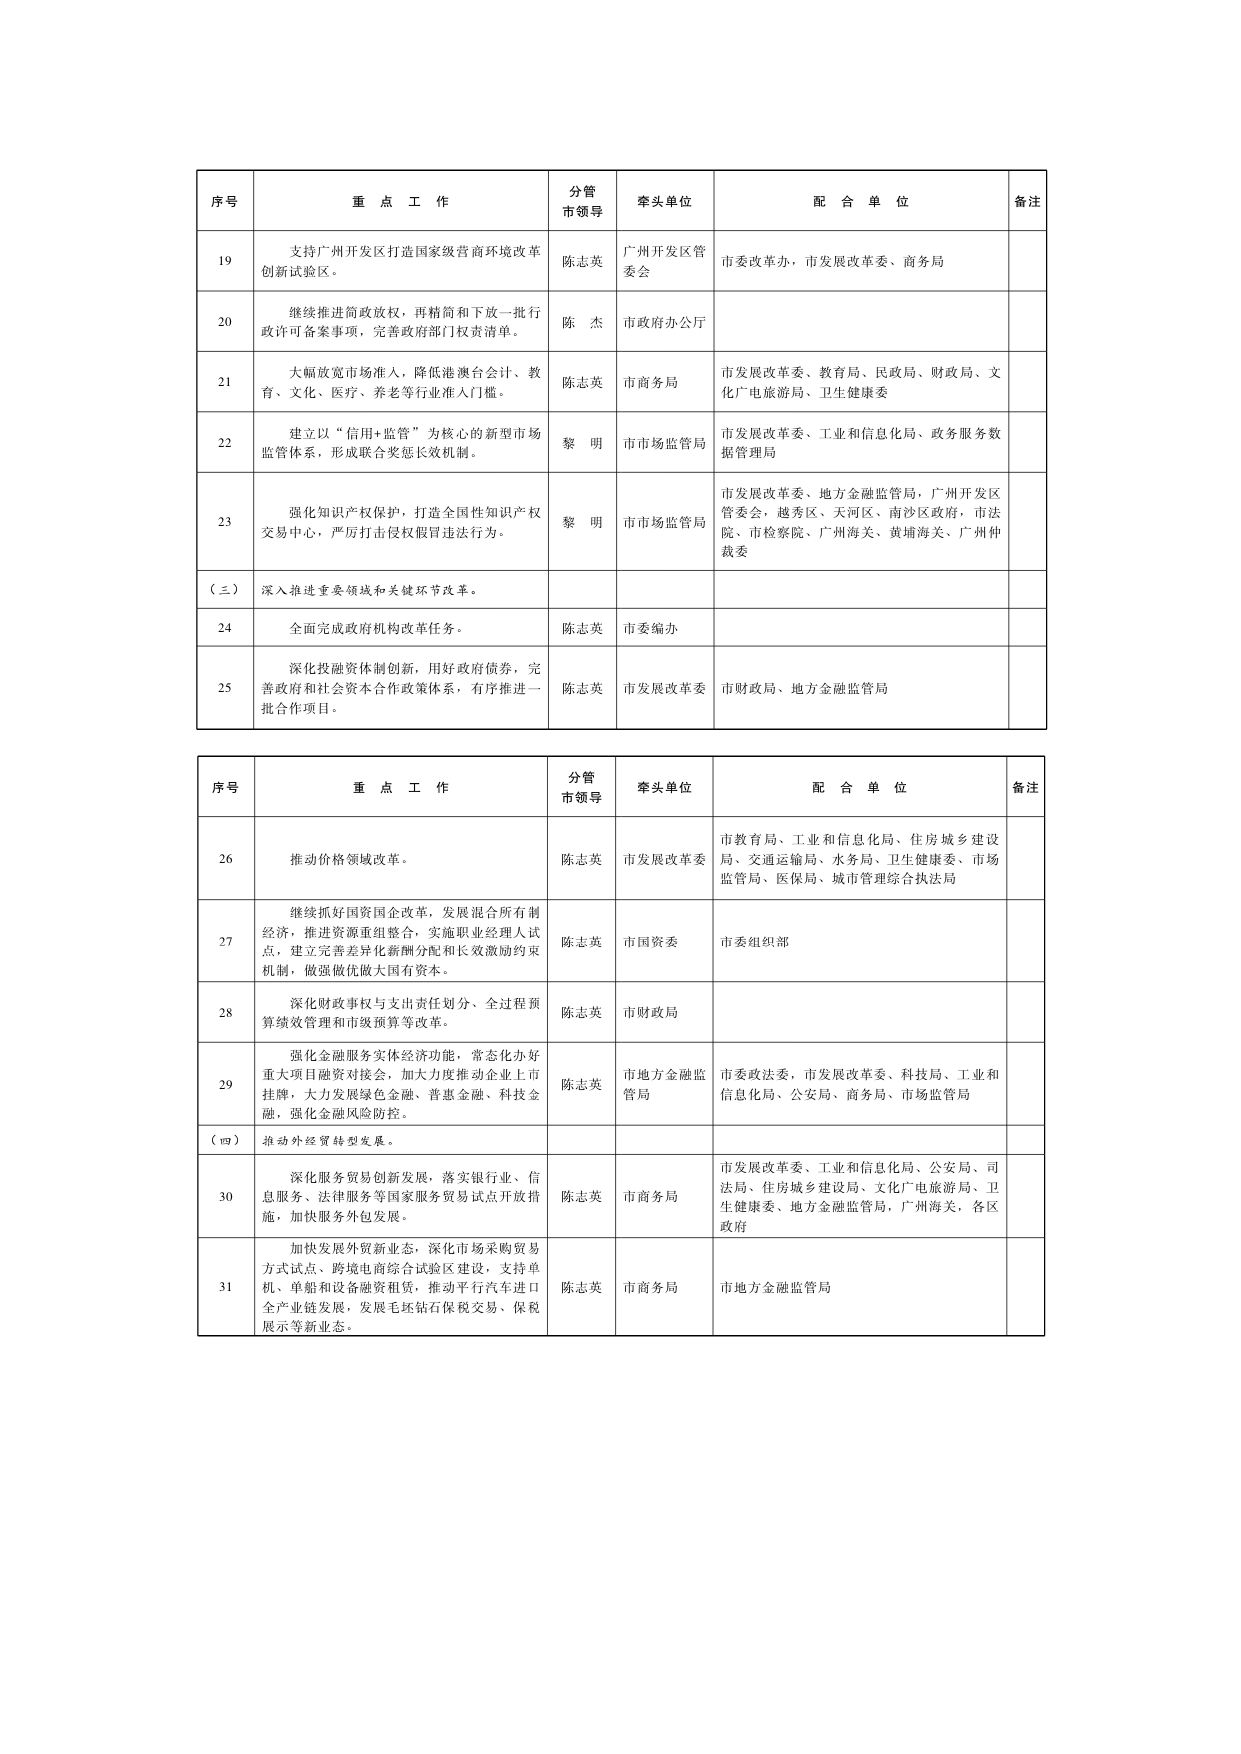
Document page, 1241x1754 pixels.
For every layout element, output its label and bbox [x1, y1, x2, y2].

picture [187, 747, 1053, 1344]
picture [187, 162, 1053, 739]
